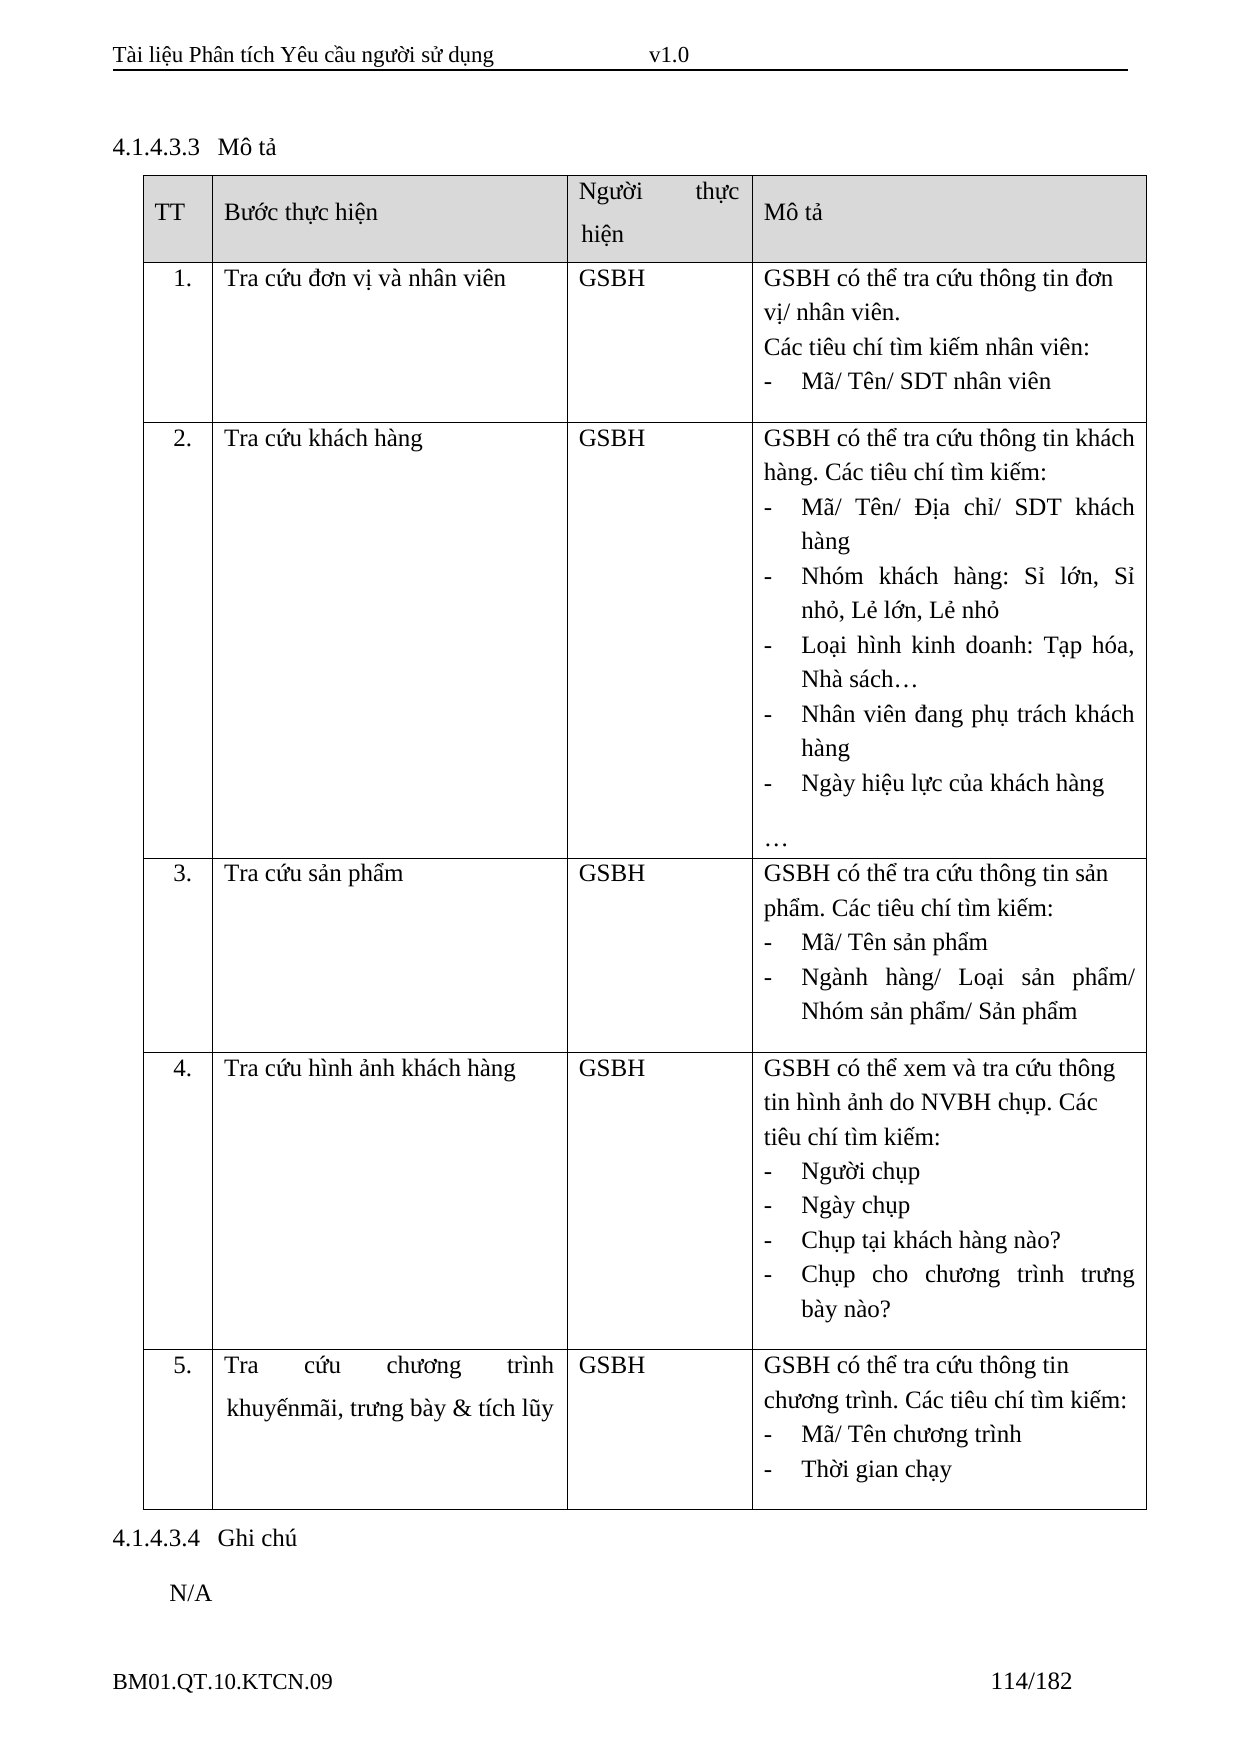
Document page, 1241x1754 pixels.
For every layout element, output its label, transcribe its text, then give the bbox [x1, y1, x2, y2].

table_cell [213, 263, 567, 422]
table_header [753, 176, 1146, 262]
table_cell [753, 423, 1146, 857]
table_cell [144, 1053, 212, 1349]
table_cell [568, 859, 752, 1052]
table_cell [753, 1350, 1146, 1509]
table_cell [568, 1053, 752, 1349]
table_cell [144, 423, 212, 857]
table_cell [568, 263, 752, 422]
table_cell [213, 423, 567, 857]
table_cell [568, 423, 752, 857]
text N/A [169, 1578, 1128, 1607]
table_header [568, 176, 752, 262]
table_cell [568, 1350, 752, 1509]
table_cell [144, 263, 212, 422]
subtitle Mô tả [112, 132, 1128, 160]
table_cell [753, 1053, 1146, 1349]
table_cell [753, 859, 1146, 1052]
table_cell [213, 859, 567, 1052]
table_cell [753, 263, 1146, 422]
subtitle Ghi chú [112, 1523, 1128, 1551]
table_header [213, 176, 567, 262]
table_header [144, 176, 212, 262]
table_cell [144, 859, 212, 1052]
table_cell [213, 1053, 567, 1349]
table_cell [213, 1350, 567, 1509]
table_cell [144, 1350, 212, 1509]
